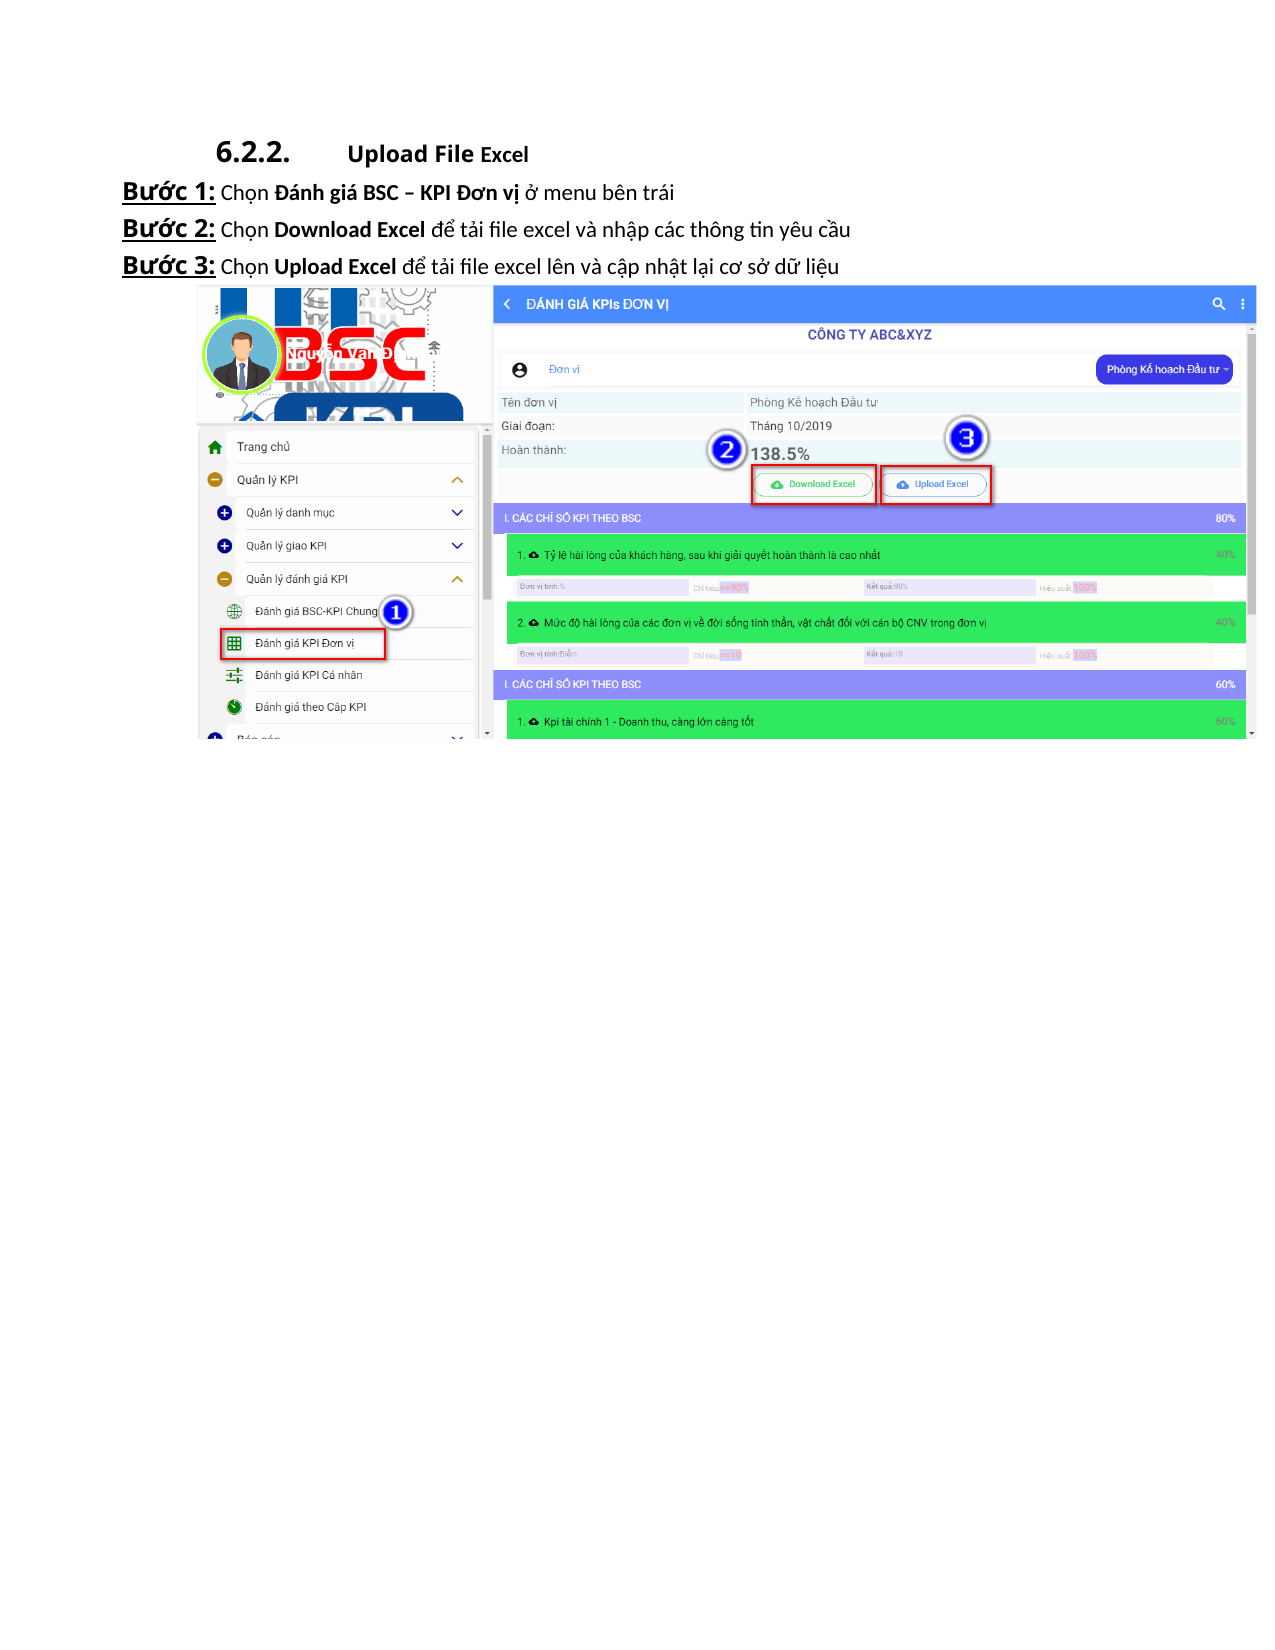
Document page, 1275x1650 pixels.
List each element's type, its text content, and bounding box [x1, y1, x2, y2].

list Bước 2: Chọn Download Excel để tải file excel và nhập các thông tin yêu cầu [122, 211, 1181, 245]
picture [196, 284, 1257, 739]
list Bước 1: Chọn Đánh giá BSC – KPI Đơn vị ở menu bên trái [122, 174, 1181, 208]
list Bước 3: Chọn Upload Excel để tải file excel lên và cập nhật lại cơ sở dữ liệu [122, 248, 1181, 282]
list Upload File Excel [216, 131, 1181, 171]
